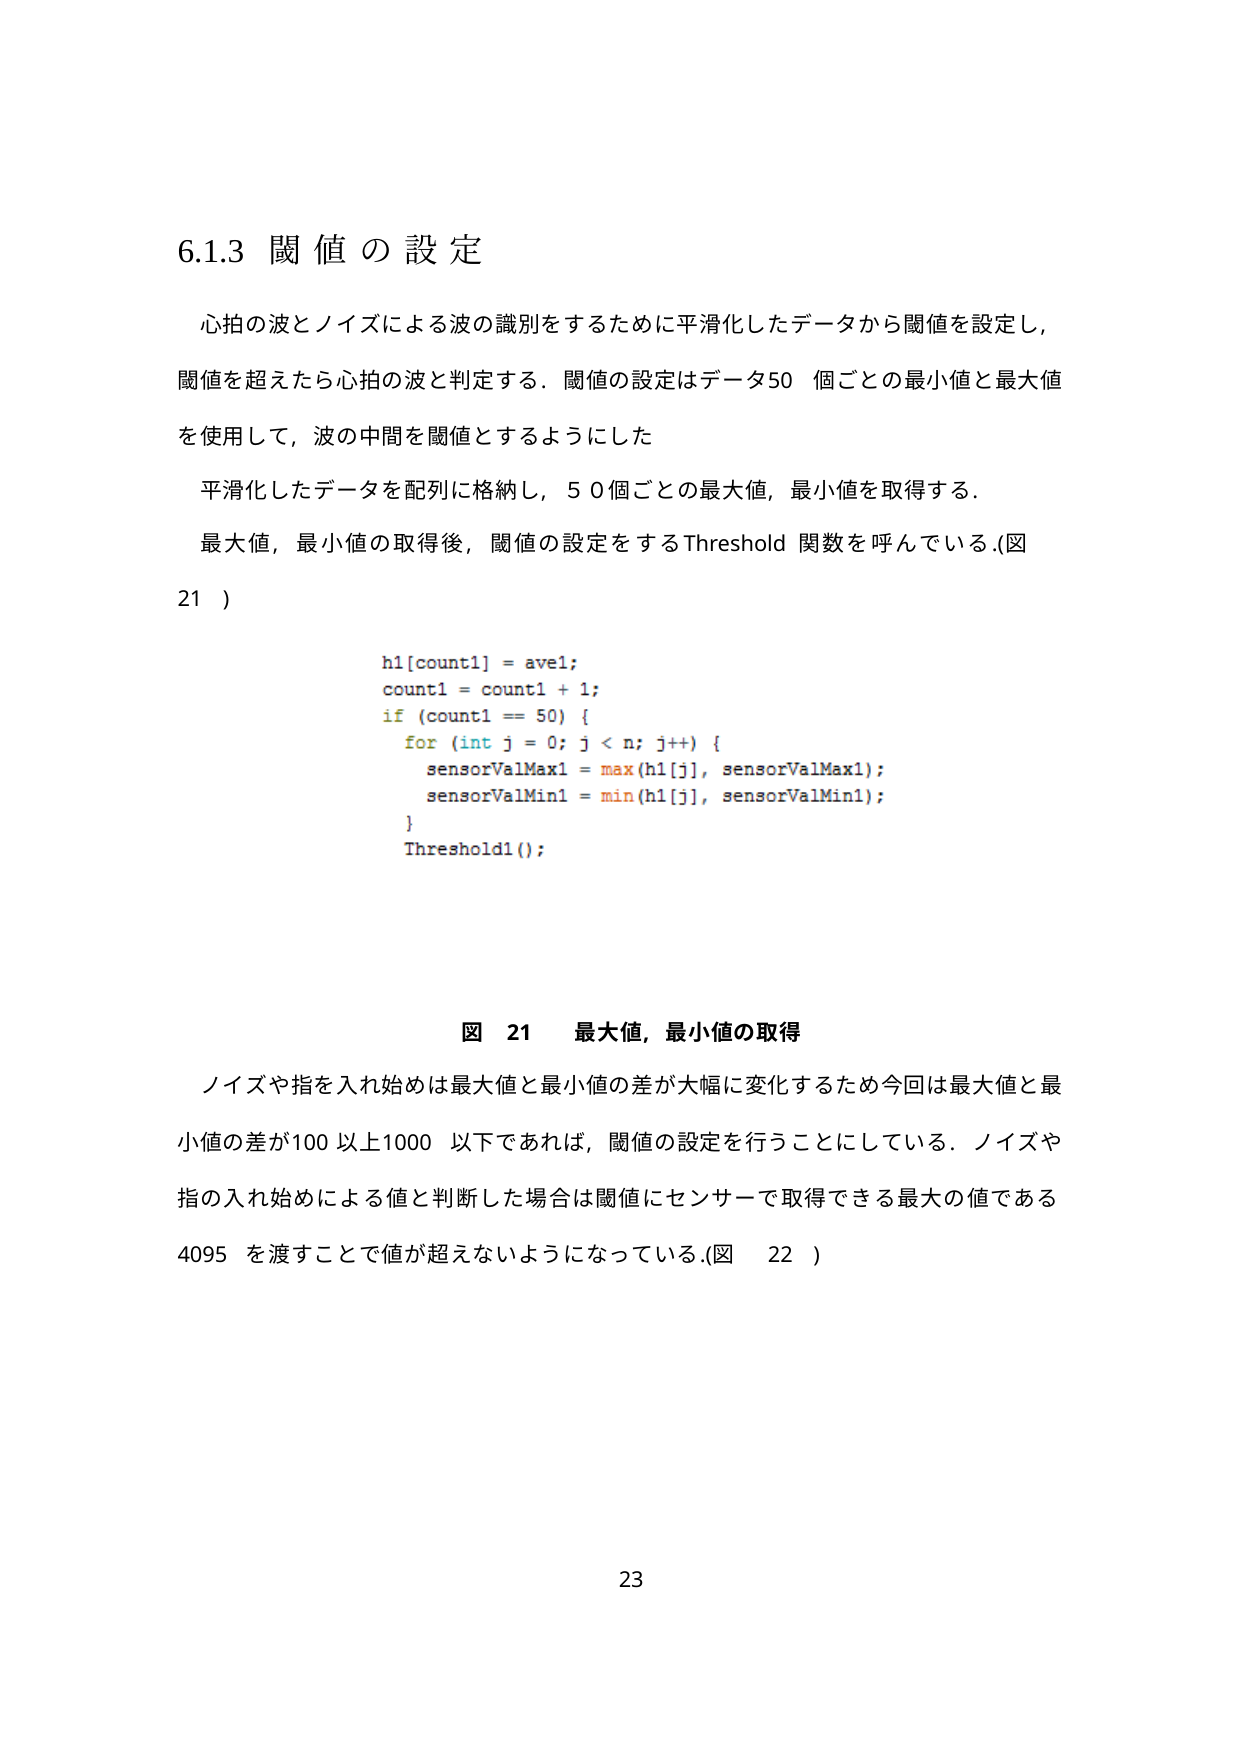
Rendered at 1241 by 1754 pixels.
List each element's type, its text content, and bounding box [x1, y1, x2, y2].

subtitle 閾値の設定 [133, 210, 1063, 285]
text 最大値,最小値の取得後,閾値の設定をするThreshold関数を呼んでいる.(図 21) [177, 523, 1063, 617]
text 心拍の波とノイズによる波の識別をするために平滑化したデータから閾値を設定し,閾値を超えたら心拍の波と判定する.閾値の設定はデータ50個ごとの最小値と最大値を使用して,波の中間を閾値とするようにした [177, 304, 1063, 454]
text ノイズや指を入れ始めは最大値と最小値の差が大幅に変化するため今回は最大値と最小値の差が100以上1000以下であれば,閾値の設定を行うことにしている.ノイズや指の入れ始めによる値と判断した場合は閾値にセンサーで取得できる最大の値である4095を渡すことで値が超えないようになっている.(図 22) [177, 1066, 1063, 1272]
text 図 21 最大値,最小値の取得 [177, 1012, 1063, 1050]
picture [370, 645, 889, 875]
text 平滑化したデータを配列に格納し,５０個ごとの最大値,最小値を取得する. [177, 470, 1063, 507]
